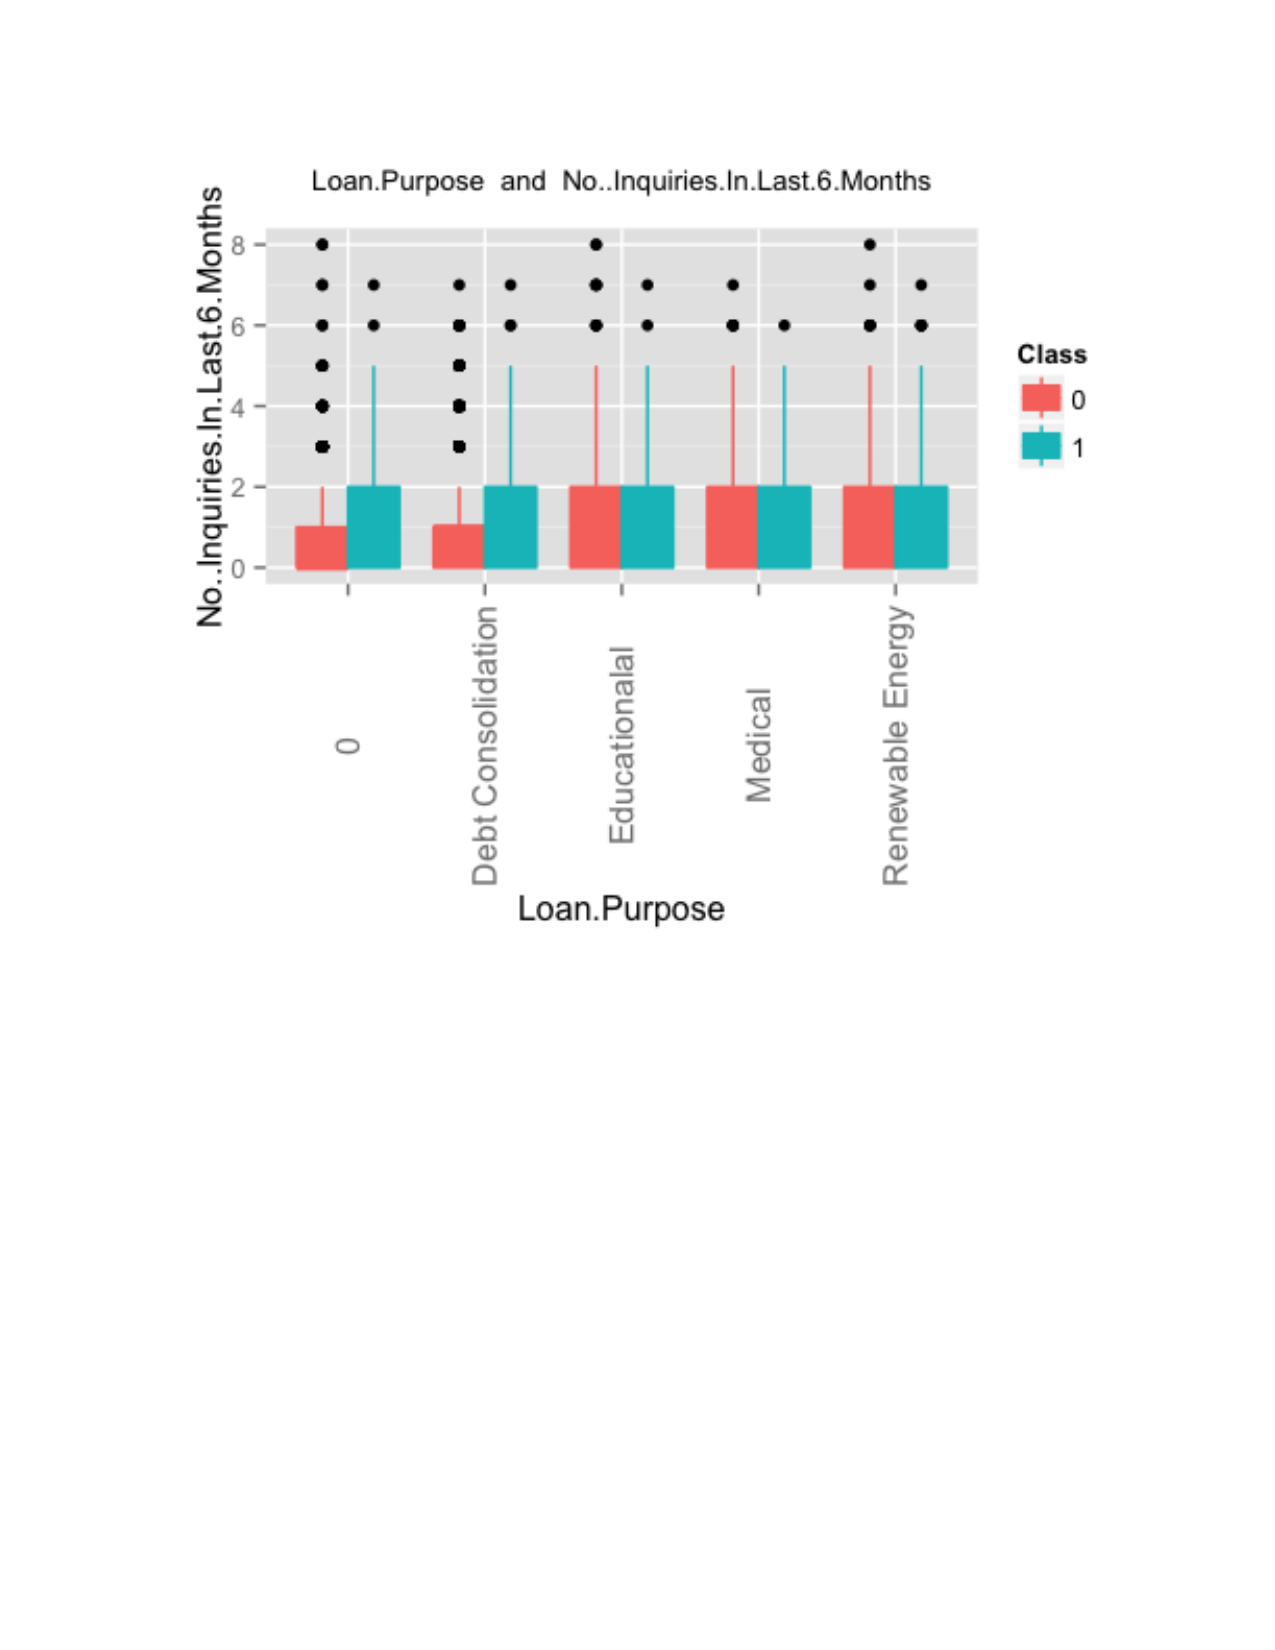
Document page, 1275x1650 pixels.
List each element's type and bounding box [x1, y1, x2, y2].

picture [168, 150, 1169, 950]
